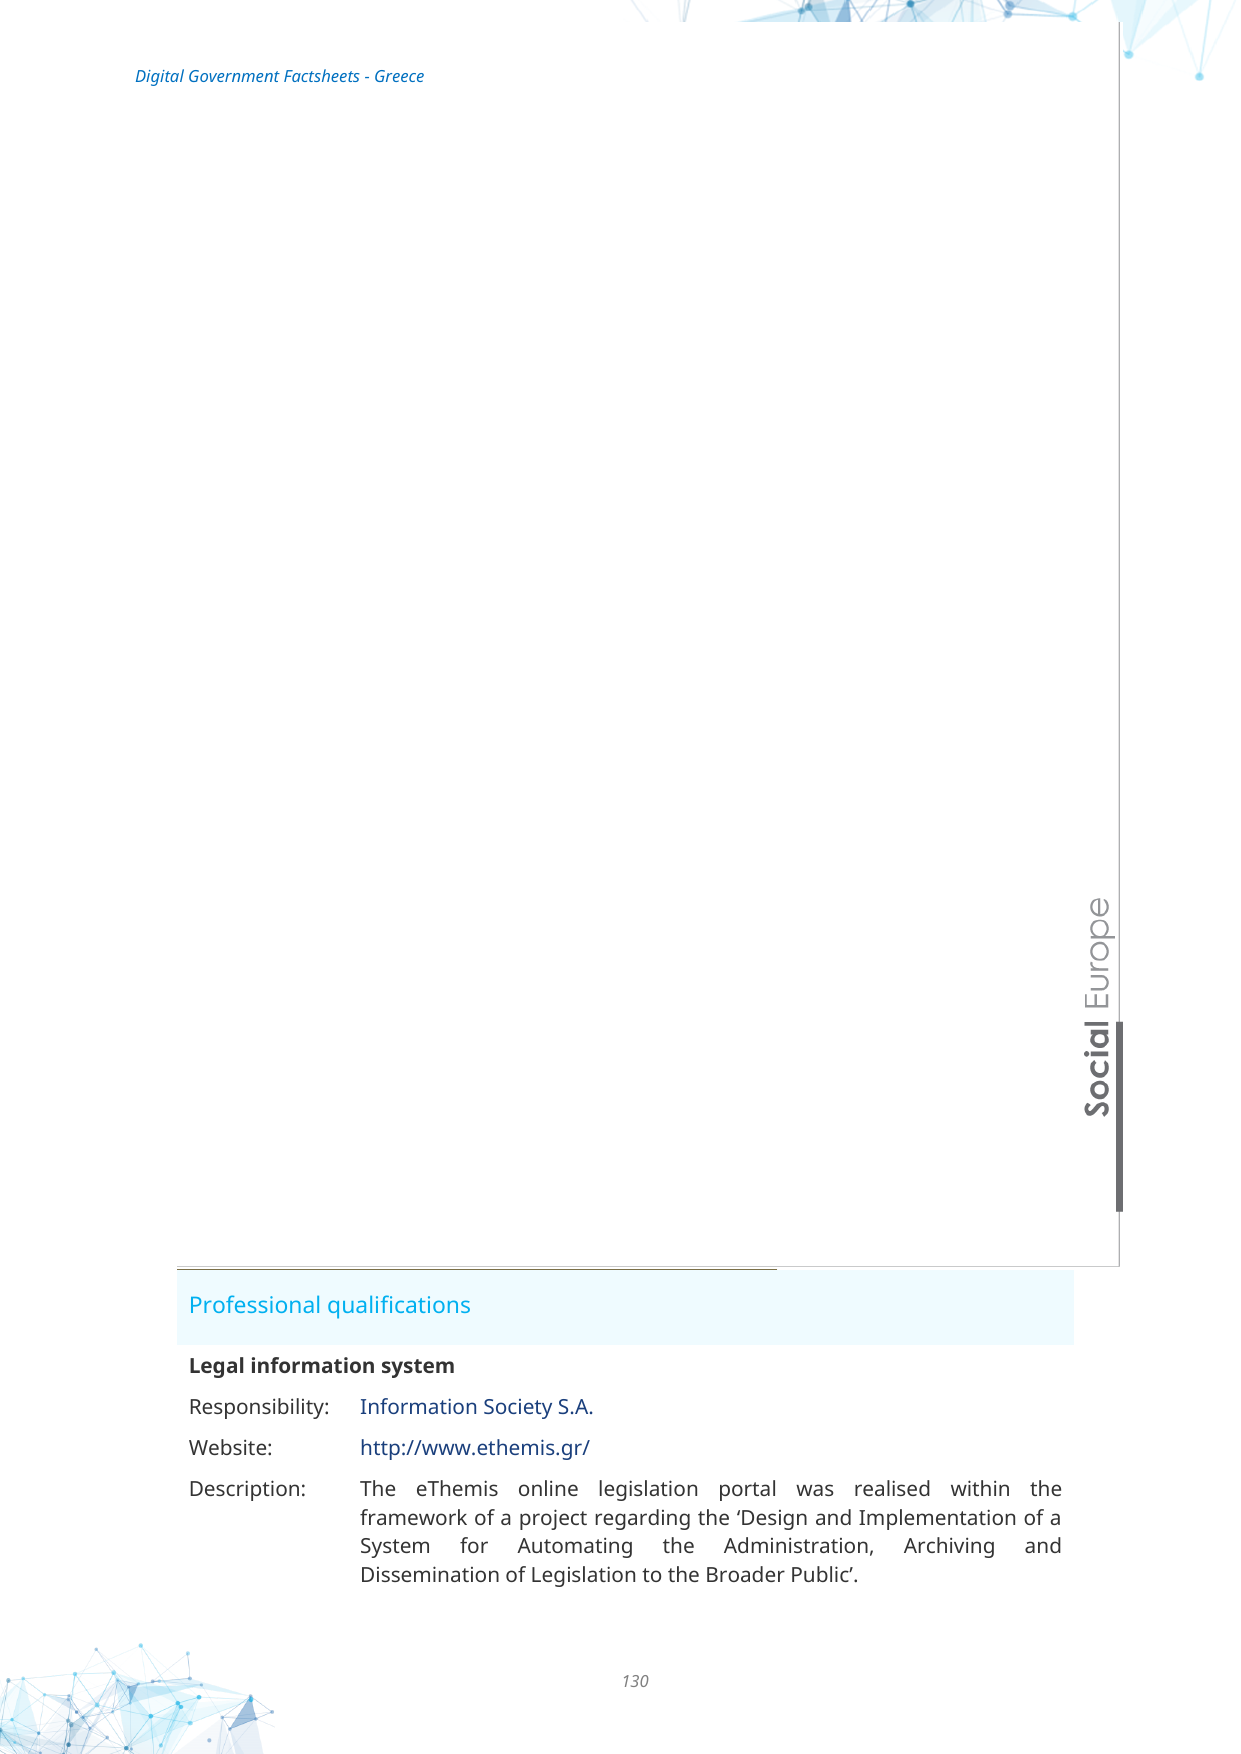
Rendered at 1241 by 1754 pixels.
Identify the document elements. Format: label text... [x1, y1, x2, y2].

table_cell Responsibility: [177, 1386, 349, 1427]
table_cell Legal information system [177, 1345, 1074, 1386]
table_cell http://www.ethemis.gr/ [349, 1427, 1074, 1468]
picture [177, 22, 1123, 1267]
table_cell Description: [177, 1468, 349, 1594]
table_cell Professional qualifications [177, 1270, 1074, 1345]
table_cell The eThemis online legislation portal was realised within the framework of a project regarding the ‘Design and Implementation of a System for Automating the Administration, Archiving and Dissemination of Legislation to the Broader Public’. [349, 1468, 1074, 1594]
table_cell Information Society S.A. [349, 1386, 1074, 1427]
table_cell Website: [177, 1427, 349, 1468]
